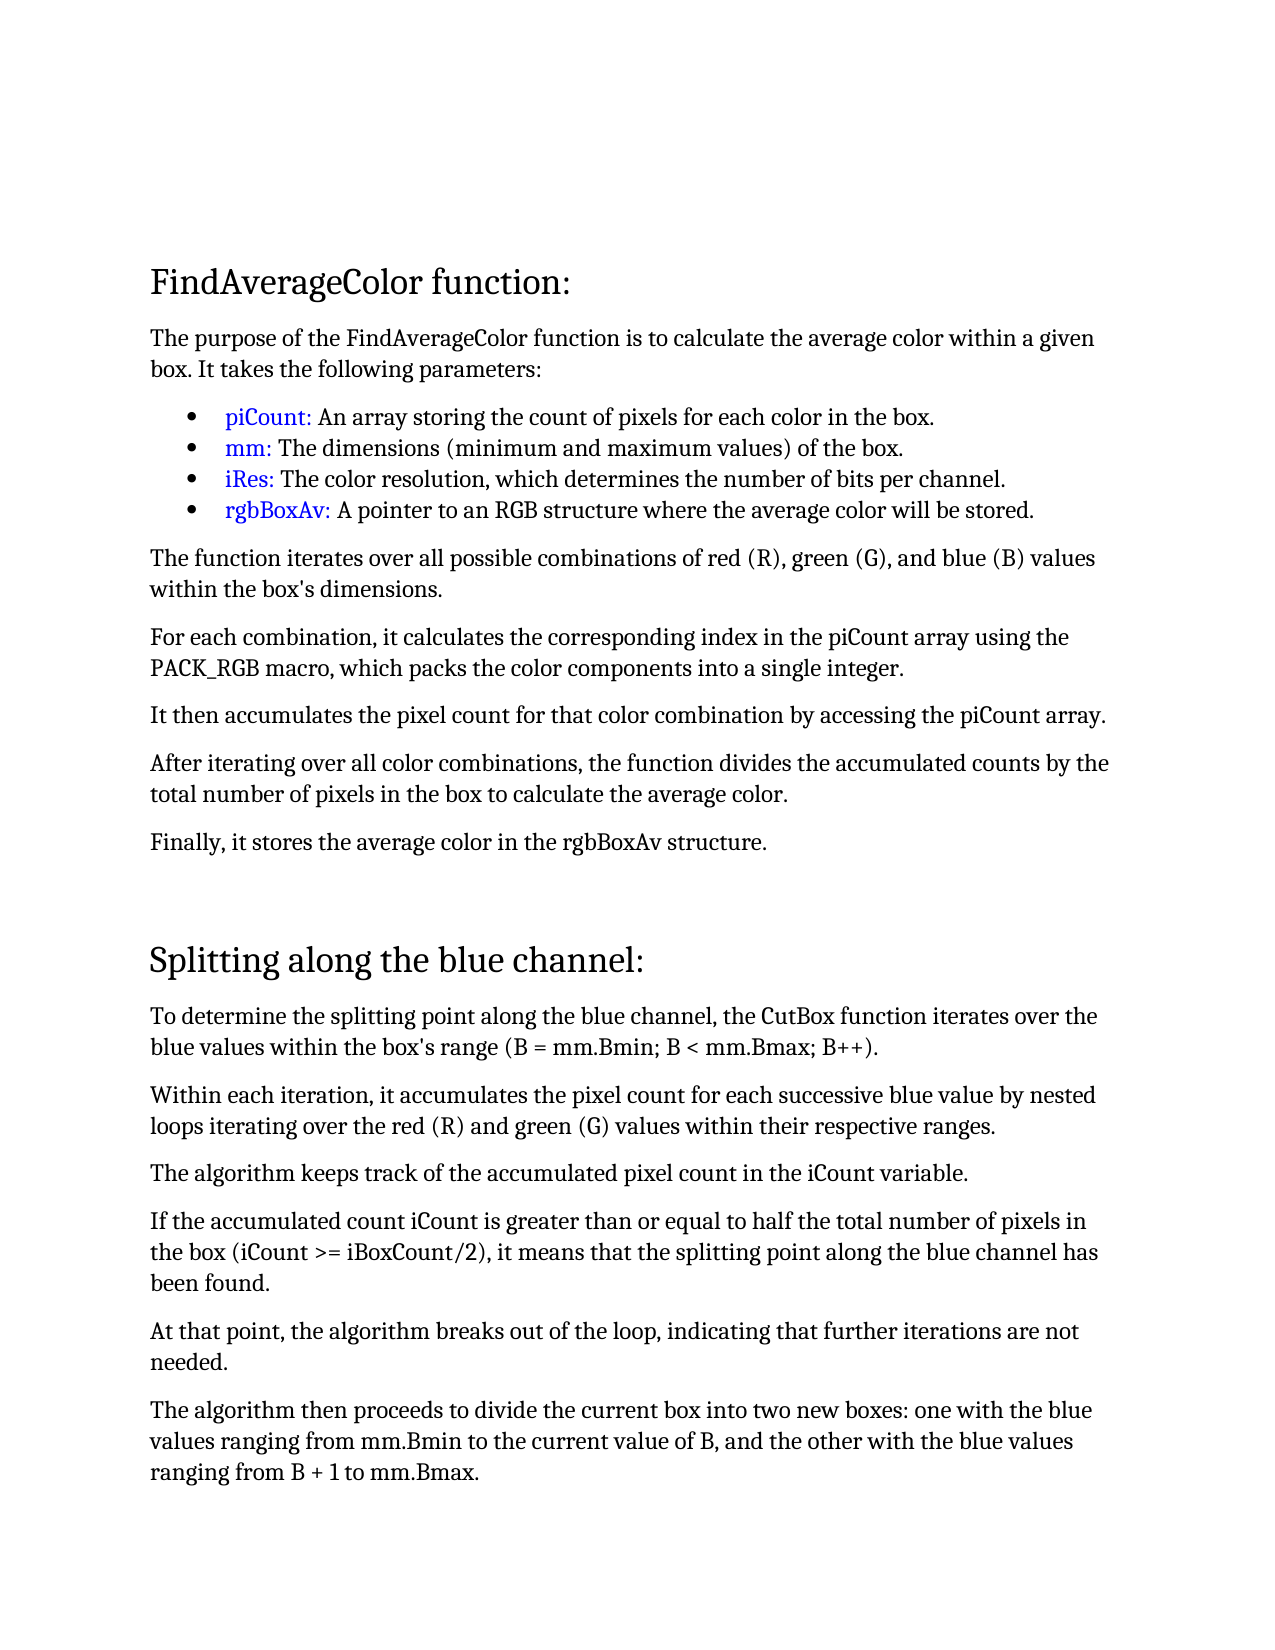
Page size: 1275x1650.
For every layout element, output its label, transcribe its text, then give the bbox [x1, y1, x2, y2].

text After iterating over all color combinations, the function divides the accumulated counts by the total number of pixels in the box to calculate the average color. [150, 749, 1125, 809]
text The function iterates over all possible combinations of red (R), green (G), and blue (B) values within the box's dimensions. [150, 544, 1125, 603]
text FindAverageColor function: [150, 261, 1125, 304]
text The purpose of the FindAverageColor function is to calculate the average color within a given box. It takes the following parameters: [150, 324, 1125, 384]
text The algorithm then proceeds to divide the current box into two new boxes: one with the blue values ranging from mm.Bmin to the current value of B, and the other with the blue values ranging from B + 1 to mm.Bmax. [150, 1396, 1125, 1486]
text Finally, it stores the average color in the rgbBoxAv structure. [150, 828, 1125, 856]
text Within each iteration, it accumulates the pixel count for each successive blue value by nested loops iterating over the red (R) and green (G) values within their respective ranges. [150, 1081, 1125, 1140]
text If the accumulated count iCount is greater than or equal to half the total number of pixels in the box (iCount >= iBoxCount/2), it means that the splitting point along the blue channel has been found. [150, 1207, 1125, 1298]
text Splitting along the blue channel: [150, 939, 1125, 982]
list rgbBoxAv: A pointer to an RGB structure where the average color will be stored. [187, 496, 1125, 525]
list piCount: An array storing the count of pixels for each color in the box. [187, 403, 1125, 432]
text At that point, the algorithm breaks out of the loop, indicating that further iterations are not needed. [150, 1317, 1125, 1377]
text To determine the splitting point along the blue channel, the CutBox function iterates over the blue values within the box's range (B = mm.Bmin; B < mm.Bmax; B++). [150, 1002, 1125, 1062]
list iRes: The color resolution, which determines the number of bits per channel. [187, 465, 1125, 494]
list mm: The dimensions (minimum and maximum values) of the box. [187, 434, 1125, 463]
text It then accumulates the pixel count for that color combination by accessing the piCount array. [150, 701, 1125, 730]
text For each combination, it calculates the corresponding index in the piCount array using the PACK_RGB macro, which packs the color components into a single integer. [150, 622, 1125, 682]
text The algorithm keeps track of the accumulated pixel count in the iCount variable. [150, 1159, 1125, 1188]
